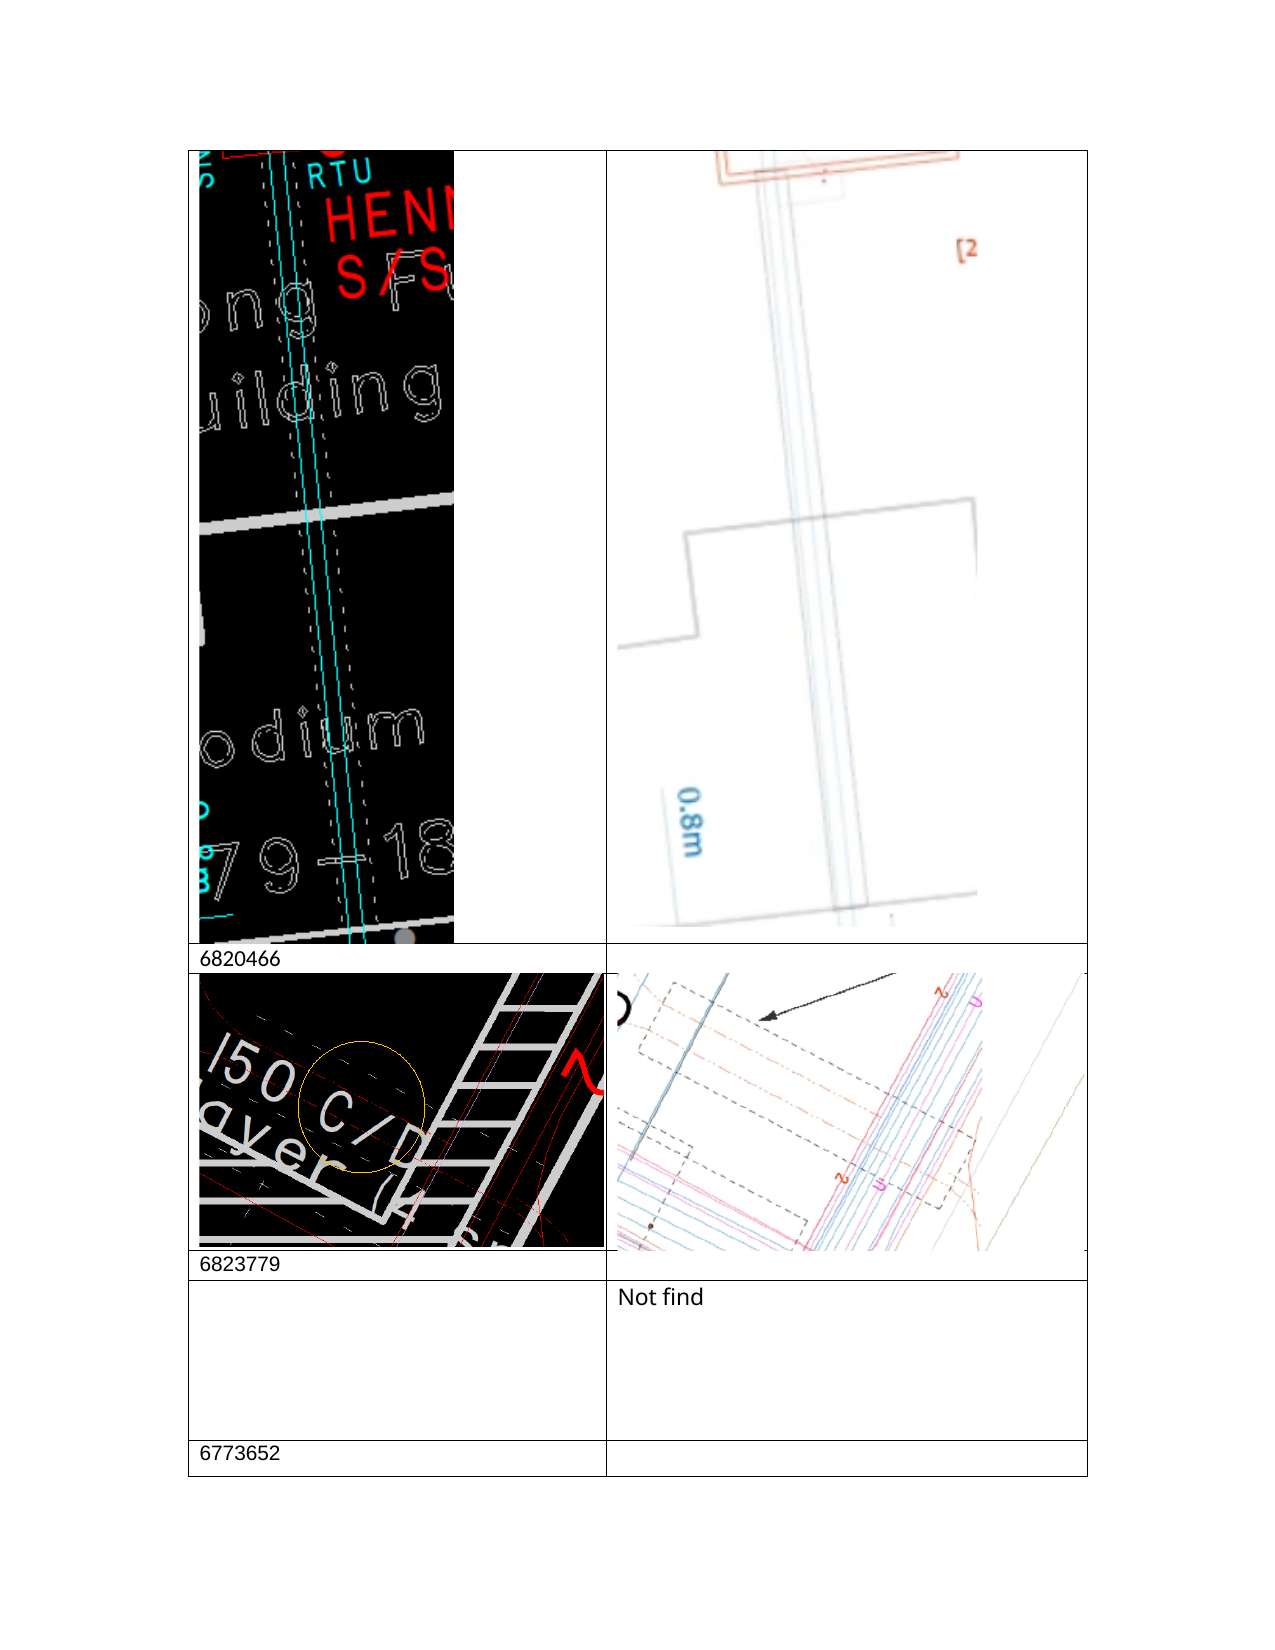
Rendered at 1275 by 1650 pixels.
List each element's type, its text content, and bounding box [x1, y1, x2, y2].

table_cell [189, 1281, 606, 1440]
table_cell Not find [607, 1281, 1087, 1440]
table_cell [607, 151, 1087, 943]
picture [199, 973, 604, 1247]
table_cell [189, 151, 199, 943]
table_cell [607, 974, 617, 1250]
table_cell [607, 1441, 1087, 1476]
picture [617, 973, 1085, 1251]
table_cell 6823779 [189, 1251, 606, 1279]
table_cell [607, 944, 1087, 972]
table_cell [607, 1251, 1087, 1279]
picture [199, 151, 454, 944]
picture [617, 151, 978, 927]
table_cell 6773652 [189, 1441, 606, 1476]
table_cell 6820466 [189, 944, 606, 972]
table_cell [454, 151, 606, 943]
table_cell [189, 974, 606, 1250]
